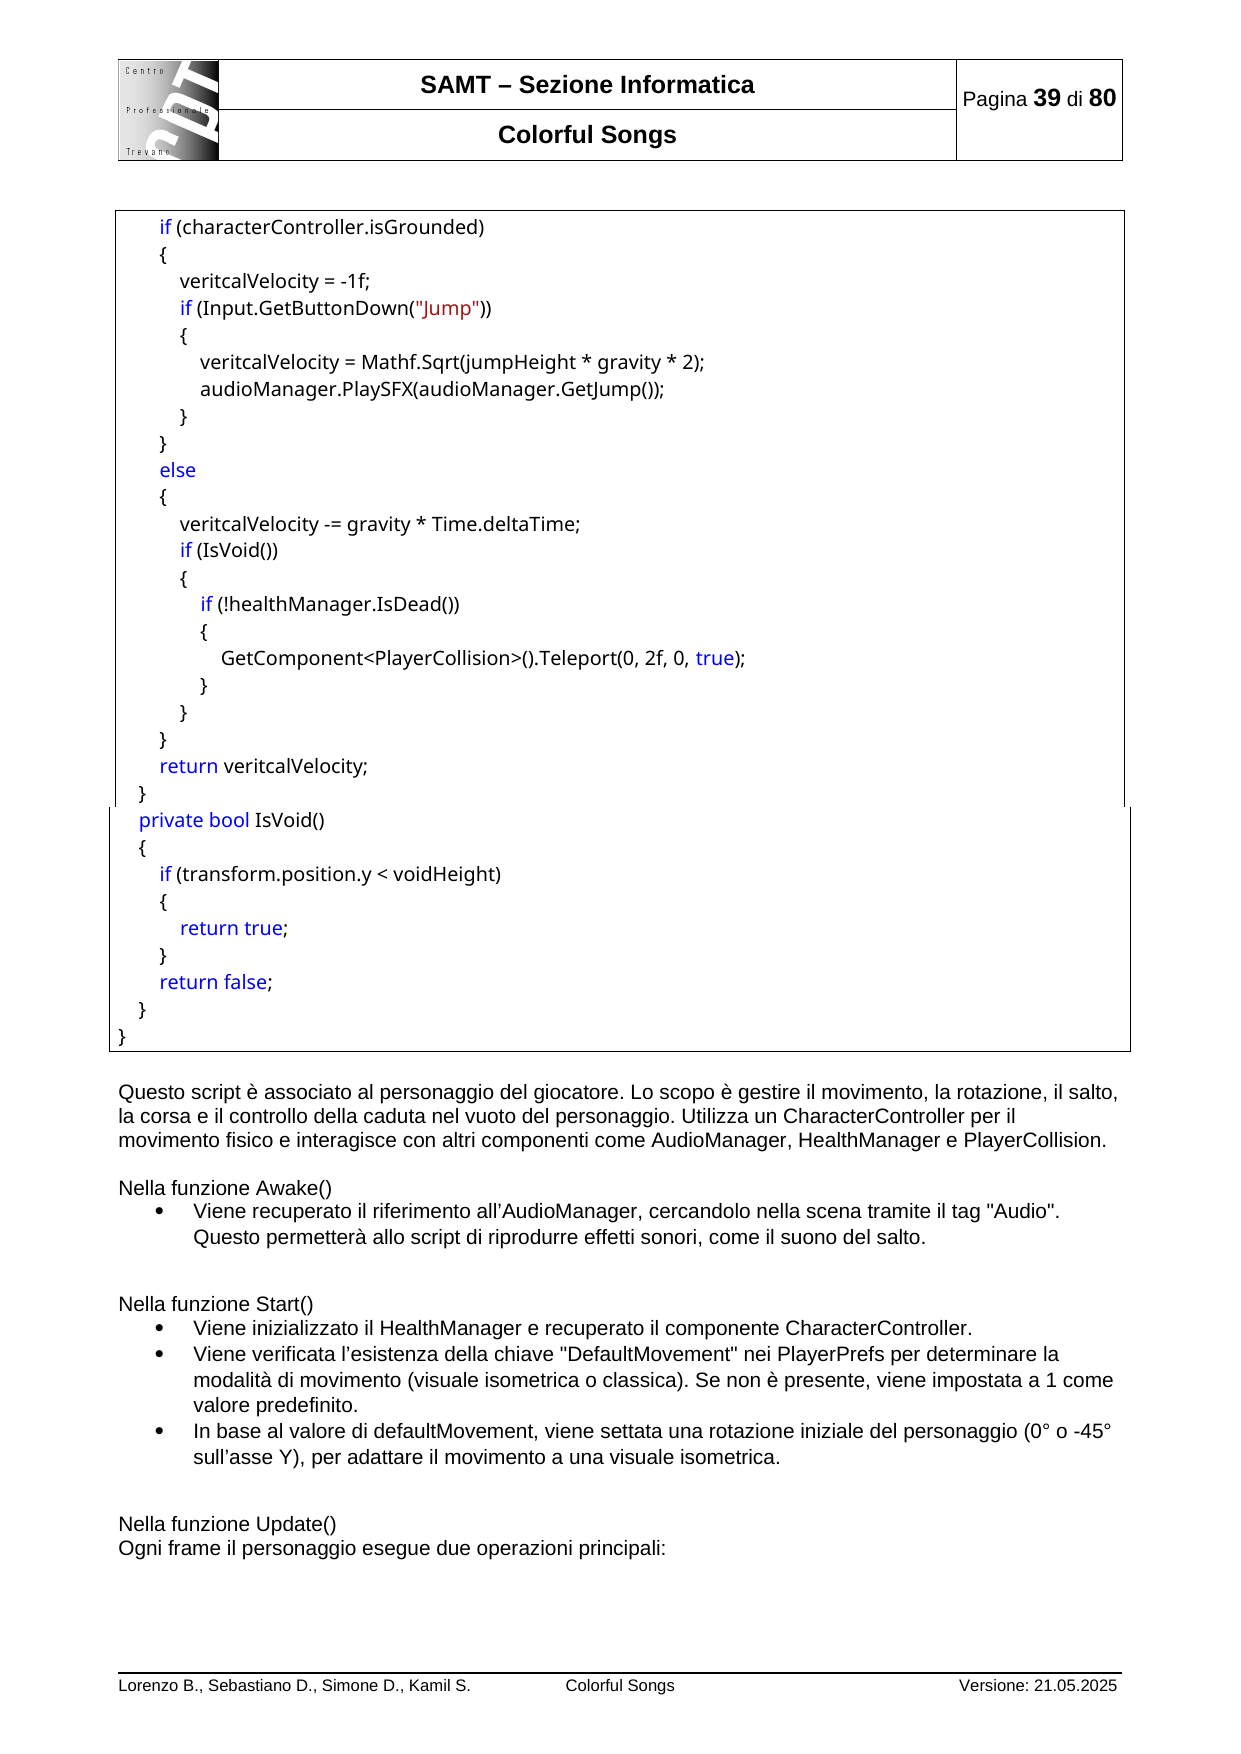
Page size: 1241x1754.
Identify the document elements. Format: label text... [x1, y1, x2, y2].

text else [118, 456, 1122, 483]
text GetComponent<PlayerCollision>().Teleport(0, 2f, 0, true); [118, 645, 1122, 672]
list Viene verificata l’esistenza della chiave "DefaultMovement" nei PlayerPrefs per determinare la modalità di movimento (visuale isometrica o classica). Se non è presente, viene impostata a 1 come valore predefinito. [156, 1342, 1122, 1417]
text private bool IsVoid() [118, 807, 1122, 833]
text { [118, 887, 1122, 914]
text Questo script è associato al personaggio del giocatore. Lo scopo è gestire il movimento, la rotazione, il salto, la corsa e il controllo della caduta nel vuoto del personaggio. Utilizza un CharacterController per il movimento fisico e interagisce con altri componenti come AudioManager, HealthManager e PlayerCollision. [118, 1079, 1122, 1151]
text if (characterController.isGrounded) [116, 211, 1124, 240]
text if (!healthManager.IsDead()) [118, 591, 1122, 618]
picture [118, 60, 219, 160]
text } [110, 1019, 1130, 1051]
text audioManager.PlaySFX(audioManager.GetJump()); [118, 375, 1122, 402]
text if (IsVoid()) [118, 537, 1122, 564]
text return veritcalVelocity; [118, 753, 1122, 779]
text { [118, 321, 1122, 348]
text if (transform.position.y < voidHeight) [118, 861, 1122, 887]
text } [118, 941, 1122, 968]
text } [118, 779, 1122, 807]
text Nella funzione Start() [118, 1292, 1122, 1316]
text { [118, 618, 1122, 645]
text } [118, 429, 1122, 456]
text veritcalVelocity -= gravity * Time.deltaTime; [118, 510, 1122, 537]
text } [118, 995, 1122, 1019]
text Ogni frame il personaggio esegue due operazioni principali: [118, 1536, 1122, 1559]
text { [118, 564, 1122, 591]
text } [118, 699, 1122, 726]
text return true; [118, 914, 1122, 941]
text return false; [118, 968, 1122, 995]
list Viene inizializzato il HealthManager e recuperato il componente CharacterController. [156, 1316, 1122, 1340]
text { [118, 483, 1122, 510]
text { [118, 833, 1122, 861]
list In base al valore di defaultMovement, viene settata una rotazione iniziale del personaggio (0° o -45° sull’asse Y), per adattare il movimento a una visuale isometrica. [156, 1419, 1122, 1469]
text } [118, 672, 1122, 699]
text if (Input.GetButtonDown("Jump")) [118, 294, 1122, 321]
text } [118, 726, 1122, 753]
text veritcalVelocity = -1f; [118, 267, 1122, 294]
text } [118, 402, 1122, 429]
text { [118, 240, 1122, 267]
list Viene recuperato il riferimento all’AudioManager, cercandolo nella scena tramite il tag "Audio". Questo permetterà allo script di riprodurre effetti sonori, come il suono del salto. [156, 1199, 1122, 1249]
text Nella funzione Awake() [118, 1175, 1122, 1199]
text Nella funzione Update() [118, 1512, 1122, 1536]
text veritcalVelocity = Mathf.Sqrt(jumpHeight * gravity * 2); [118, 348, 1122, 375]
